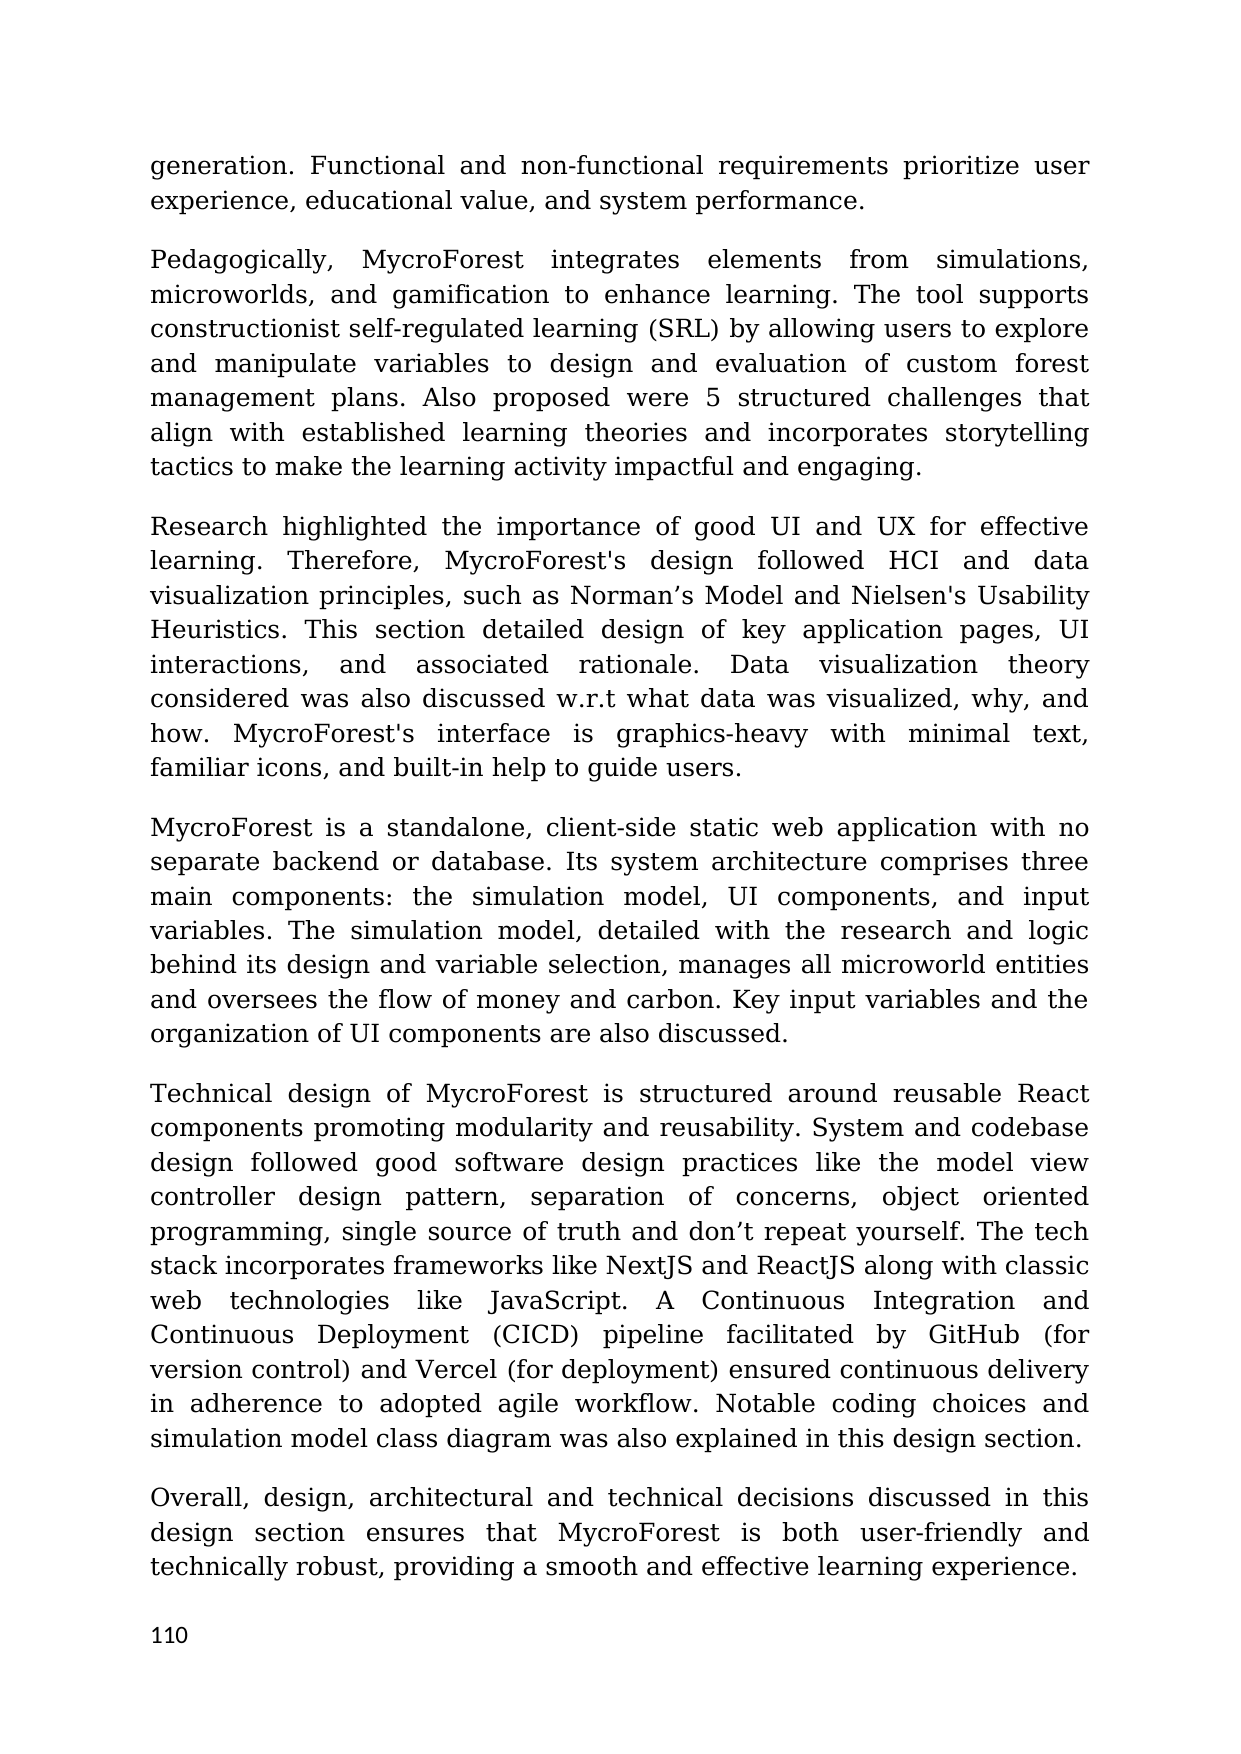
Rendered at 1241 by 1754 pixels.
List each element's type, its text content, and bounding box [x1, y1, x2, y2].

text Overall, design, architectural and technical decisions discussed in this design section ensures that MycroForest is both user-friendly and technically robust, providing a smooth and effective learning experience. [150, 1482, 1090, 1581]
text Research highlighted the importance of good UI and UX for effective learning. Therefore, MycroForest's design followed HCI and data visualization principles, such as Norman’s Model and Nielsen's Usability Heuristics. This section detailed design of key application pages, UI interactions, and associated rationale. Data visualization theory considered was also discussed w.r.t what data was visualized, why, and how. MycroForest's interface is graphics-heavy with minimal text, familiar icons, and built-in help to guide users. [150, 510, 1090, 782]
text MycroForest is a standalone, client-side static web application with no separate backend or database. Its system architecture comprises three main components: the simulation model, UI components, and input variables. The simulation model, detailed with the research and logic behind its design and variable selection, manages all microworld entities and oversees the flow of money and carbon. Key input variables and the organization of UI components are also discussed. [150, 811, 1090, 1048]
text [150, 150, 1090, 214]
text Pedagogically, MycroForest integrates elements from simulations, microworlds, and gamification to enhance learning. The tool supports constructionist self-regulated learning (SRL) by allowing users to explore and manipulate variables to design and evaluation of custom forest management plans. Also proposed were 5 structured challenges that align with established learning theories and incorporates storytelling tactics to make the learning activity impactful and engaging. [150, 244, 1090, 481]
text Technical design of MycroForest is structured around reusable React components promoting modularity and reusability. System and codebase design followed good software design practices like the model view controller design pattern, separation of concerns, object oriented programming, single source of truth and don’t repeat yourself. The tech stack incorporates frameworks like NextJS and ReactJS along with classic web technologies like JavaScript. A Continuous Integration and Continuous Deployment (CICD) pipeline facilitated by GitHub (for version control) and Vercel (for deployment) ensured continuous delivery in adherence to adopted agile workflow. Notable coding choices and simulation model class diagram was also explained in this design section. [150, 1077, 1090, 1452]
